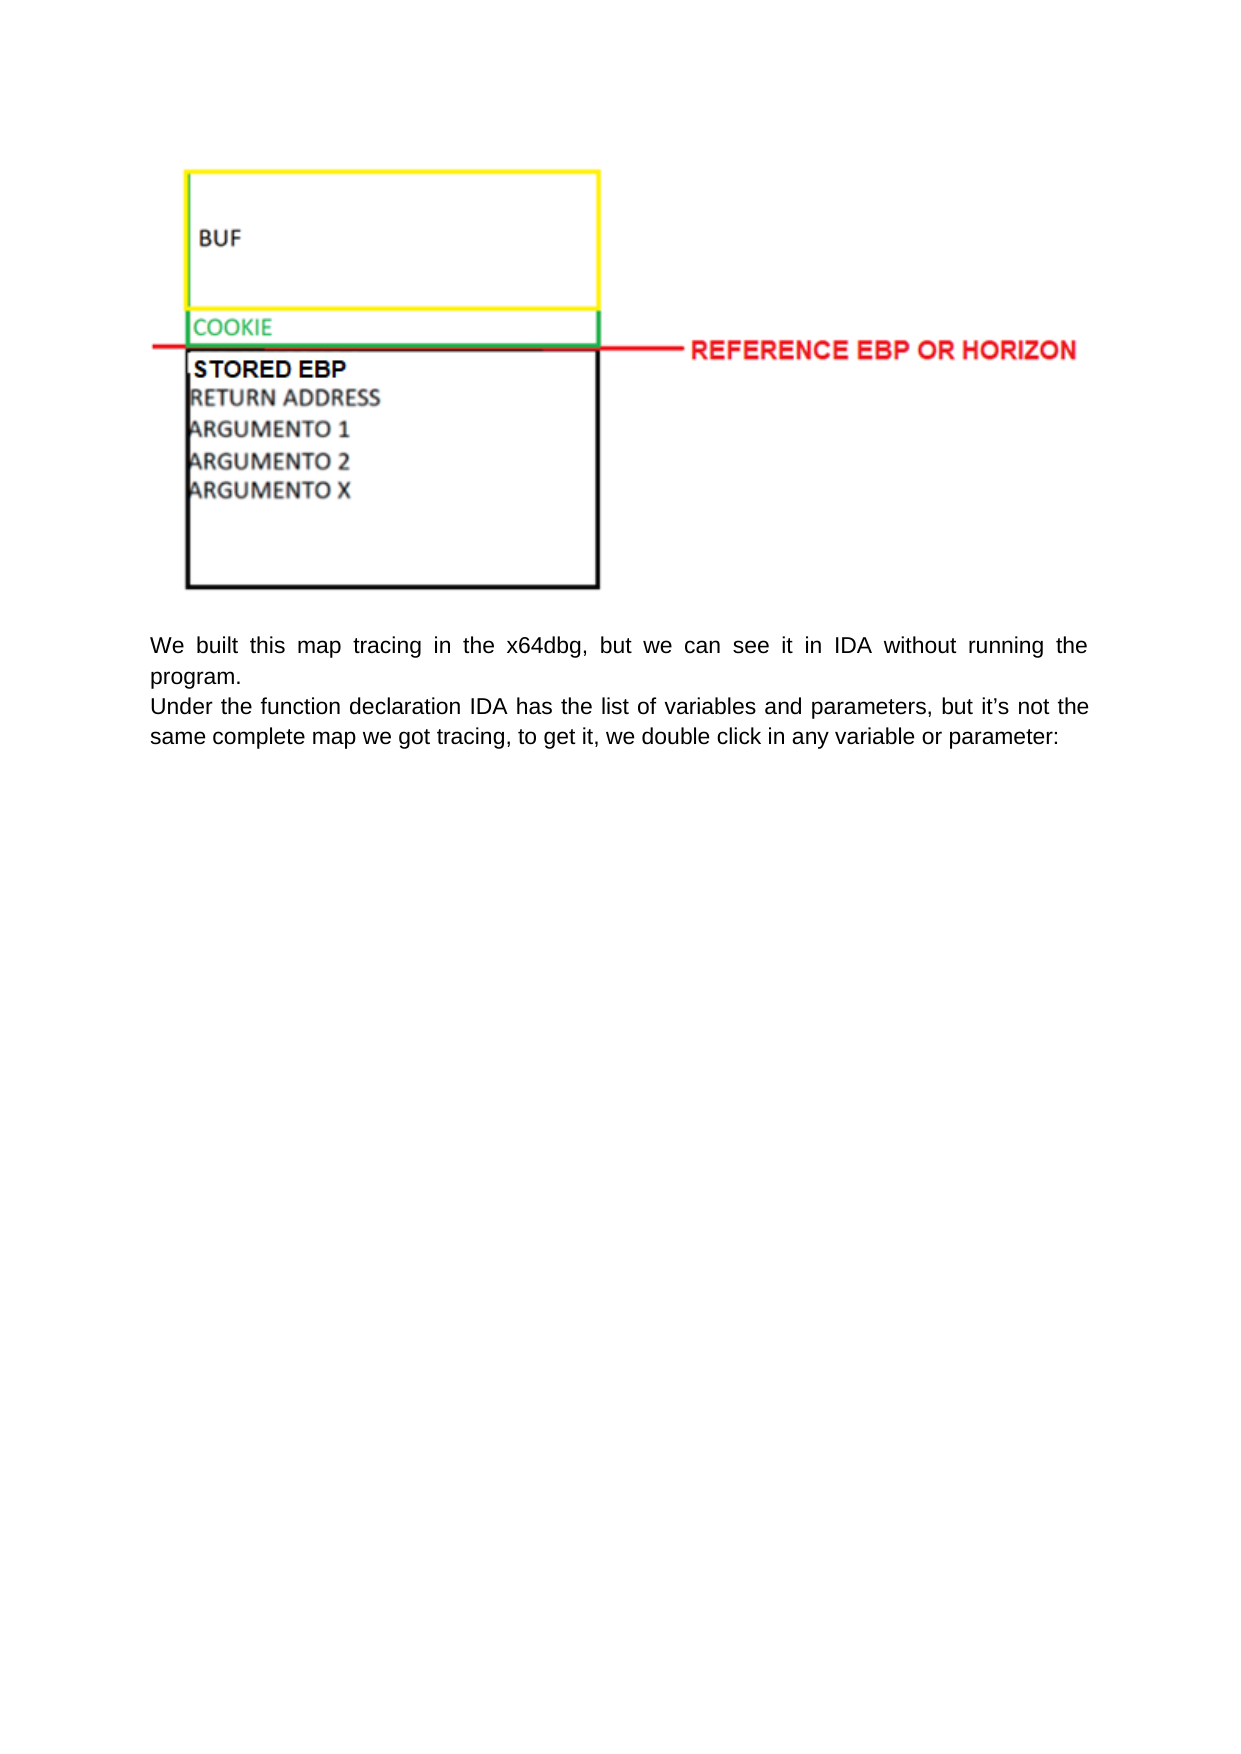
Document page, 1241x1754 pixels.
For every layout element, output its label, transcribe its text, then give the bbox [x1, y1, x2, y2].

picture [150, 150, 1091, 599]
text Under the function declaration IDA has the list of variables and parameters, but it’s not the same complete map we got tracing, to get it, we double click in any variable or parameter: [150, 693, 1090, 749]
text We built this map tracing in the x64dbg, but we can see it in IDA without running the program. [150, 632, 1090, 689]
